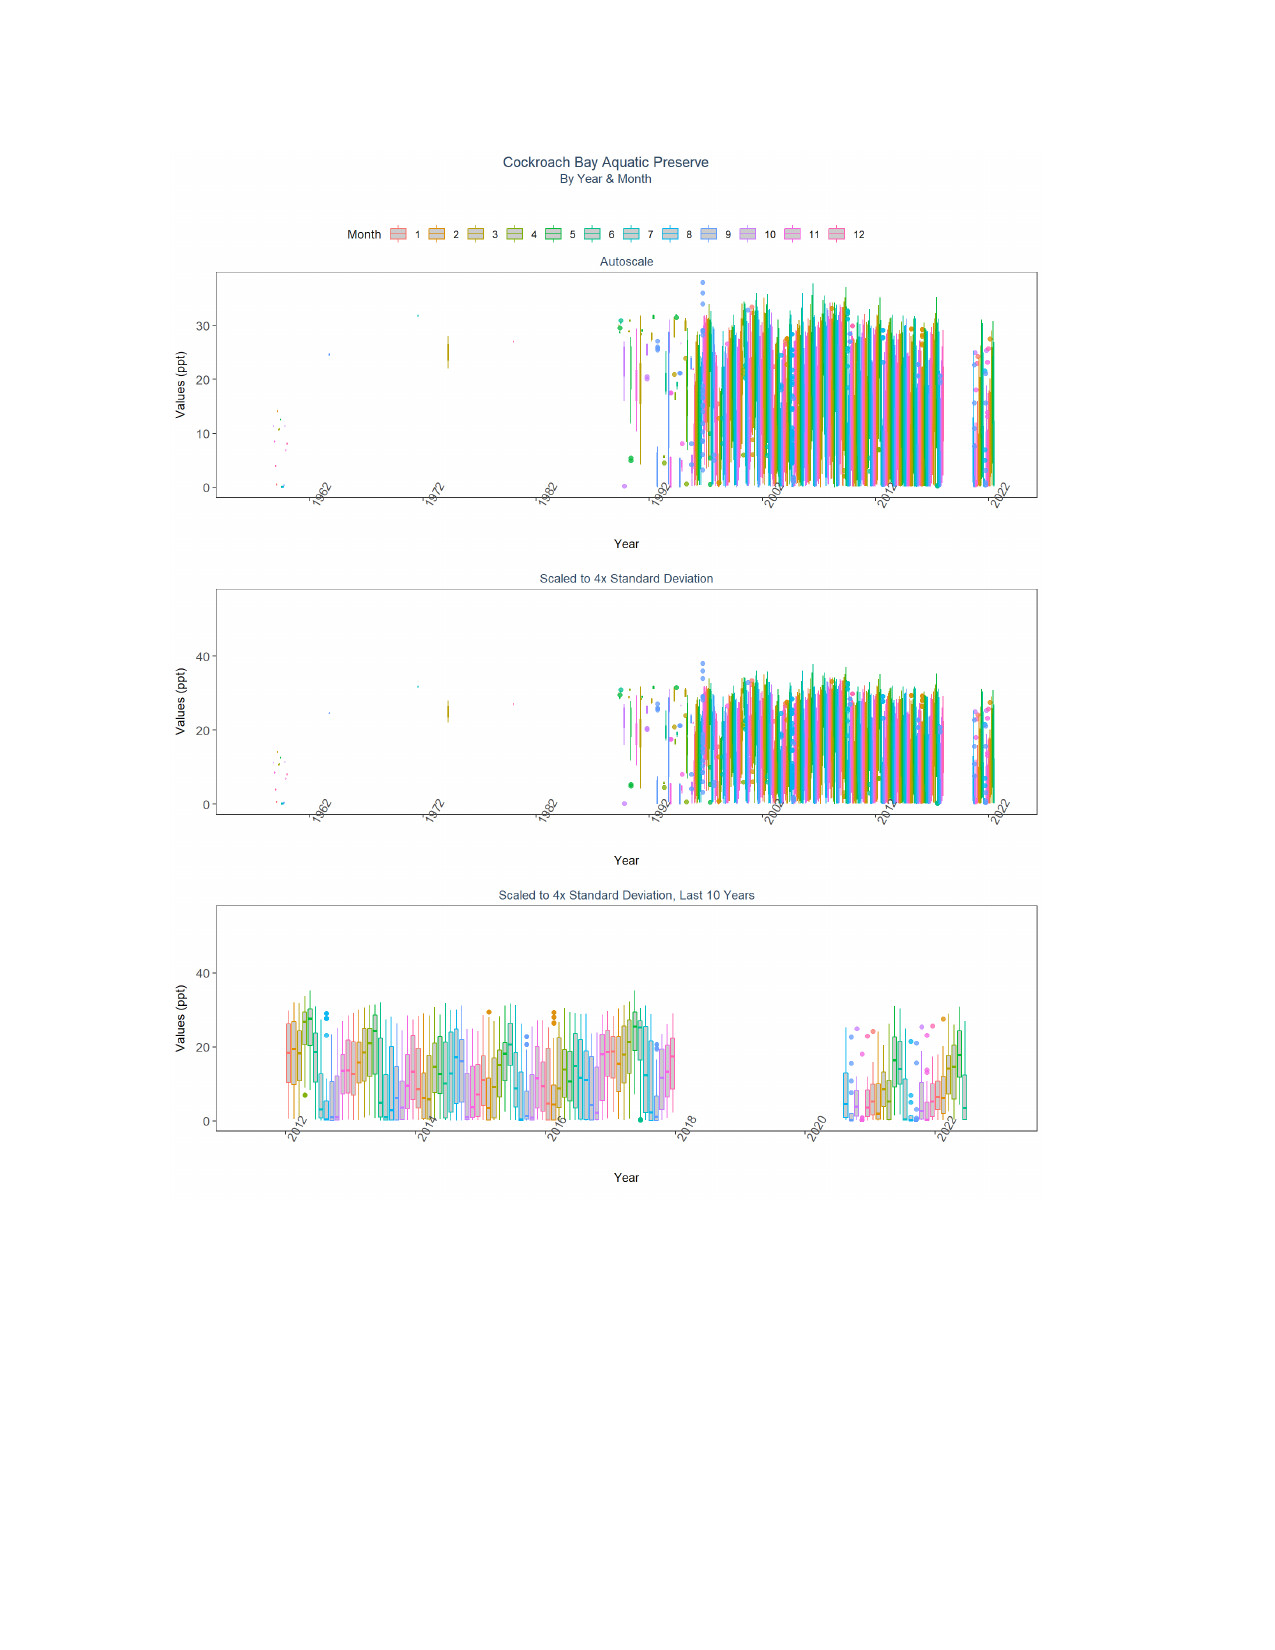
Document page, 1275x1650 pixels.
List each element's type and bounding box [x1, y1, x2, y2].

picture [168, 150, 1044, 1200]
